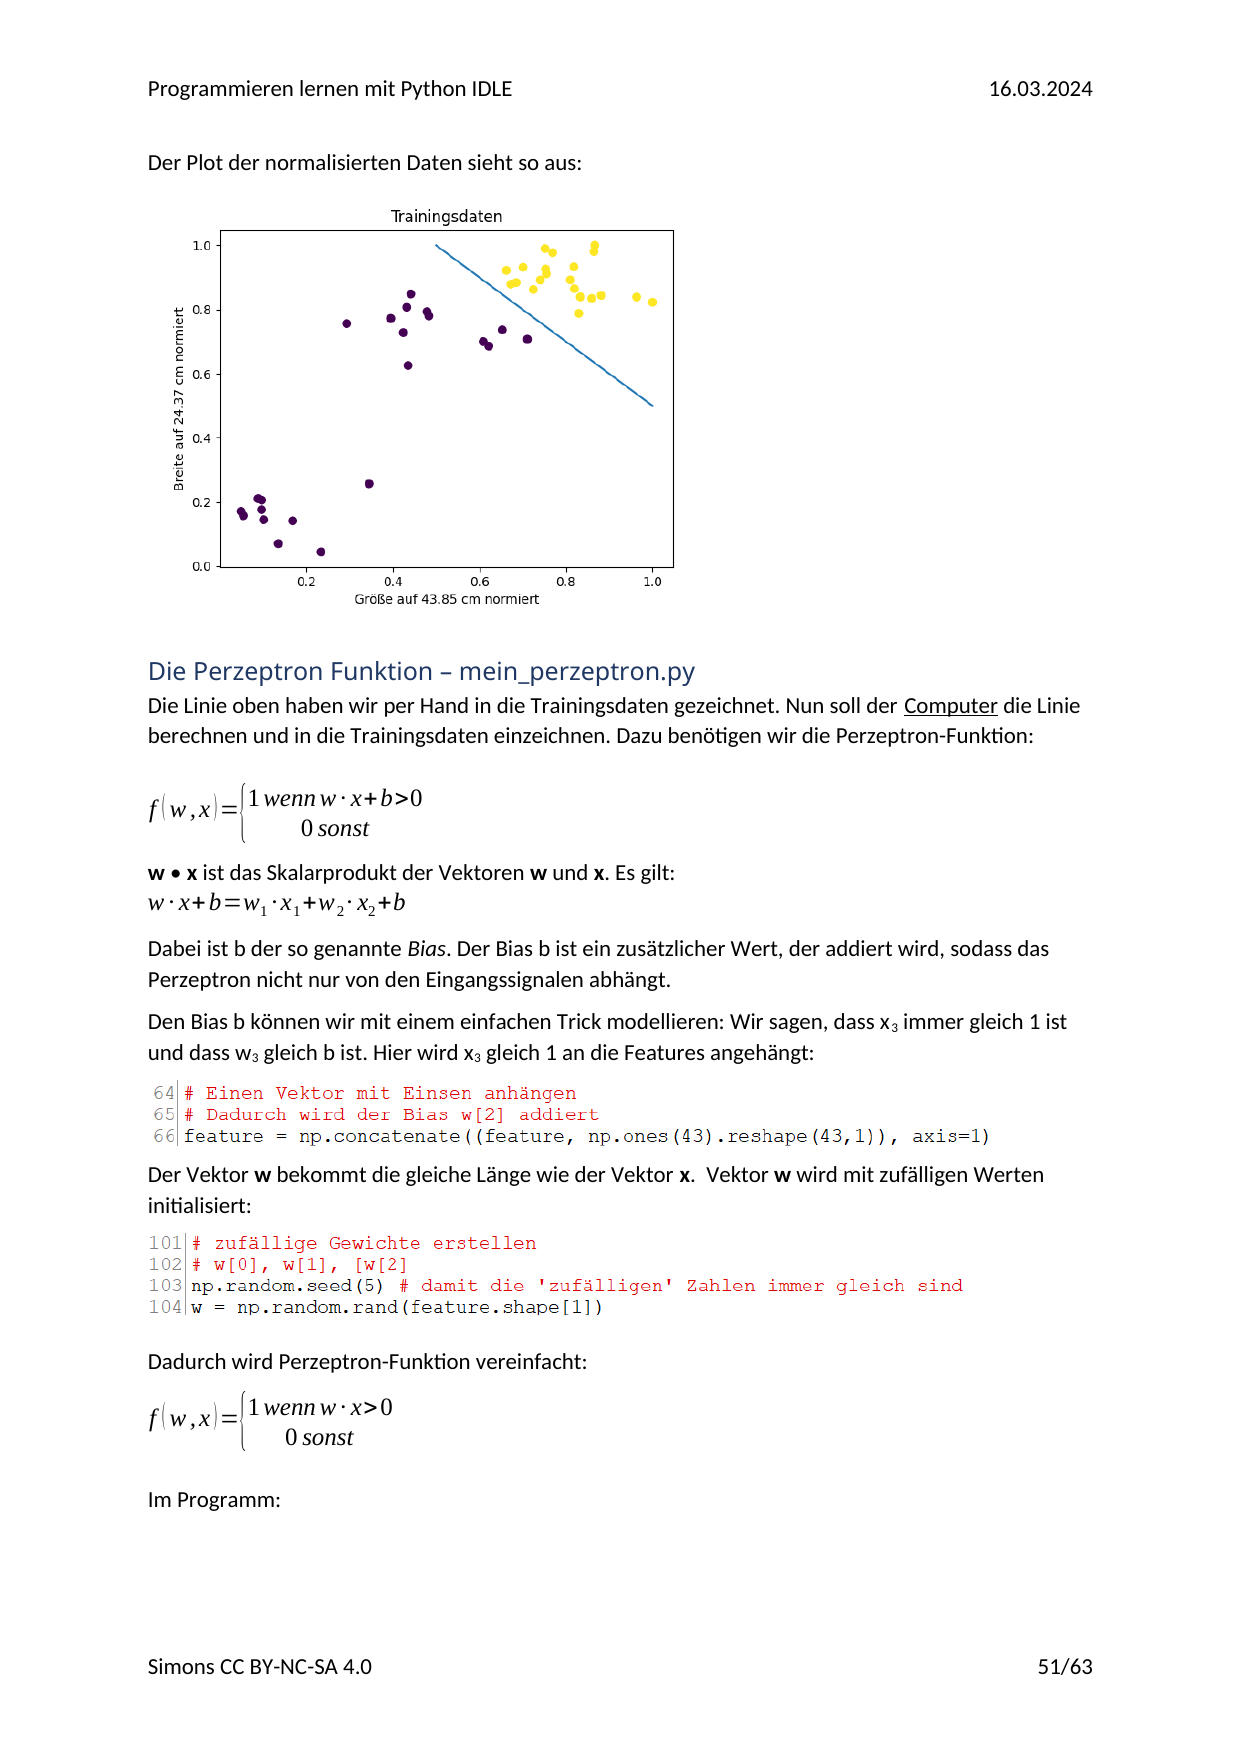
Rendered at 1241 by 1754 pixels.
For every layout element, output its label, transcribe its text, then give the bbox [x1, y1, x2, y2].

picture [147, 1233, 1000, 1315]
text Dadurch wird Perzeptron-Funktion vereinfacht: [148, 1347, 1092, 1375]
text Dabei ist b der so genannte Bias. Der Bias b ist ein zusätzlicher Wert, der addiert wird, sodass das Perzeptron nicht nur von den Eingangssignalen abhängt. [148, 934, 1092, 993]
text Die Linie oben haben wir per Hand in die Trainingsdaten gezeichnet. Nun soll der Computer die Linie berechnen und in die Trainingsdaten einzeichnen. Dazu benötigen wir die Perzeptron-Funktion: [148, 691, 1092, 749]
text w • x ist das Skalarprodukt der Vektoren w und x. Es gilt: [148, 858, 1092, 886]
text Der Vektor w bekommt die gleiche Länge wie der Vektor x. Vektor w wird mit zufälligen Werten initialisiert: [148, 1161, 1092, 1219]
text Den Bias b können wir mit einem einfachen Trick modellieren: Wir sagen, dass x3 immer gleich 1 ist und dass w3 gleich b ist. Hier wird x3 gleich 1 an die Features angehängt: [148, 1007, 1092, 1066]
subtitle Die Perzeptron Funktion – mein_perzeptron.py [148, 654, 1092, 688]
picture [147, 1080, 1006, 1146]
picture [147, 177, 730, 615]
text Im Programm: [148, 1485, 1092, 1513]
